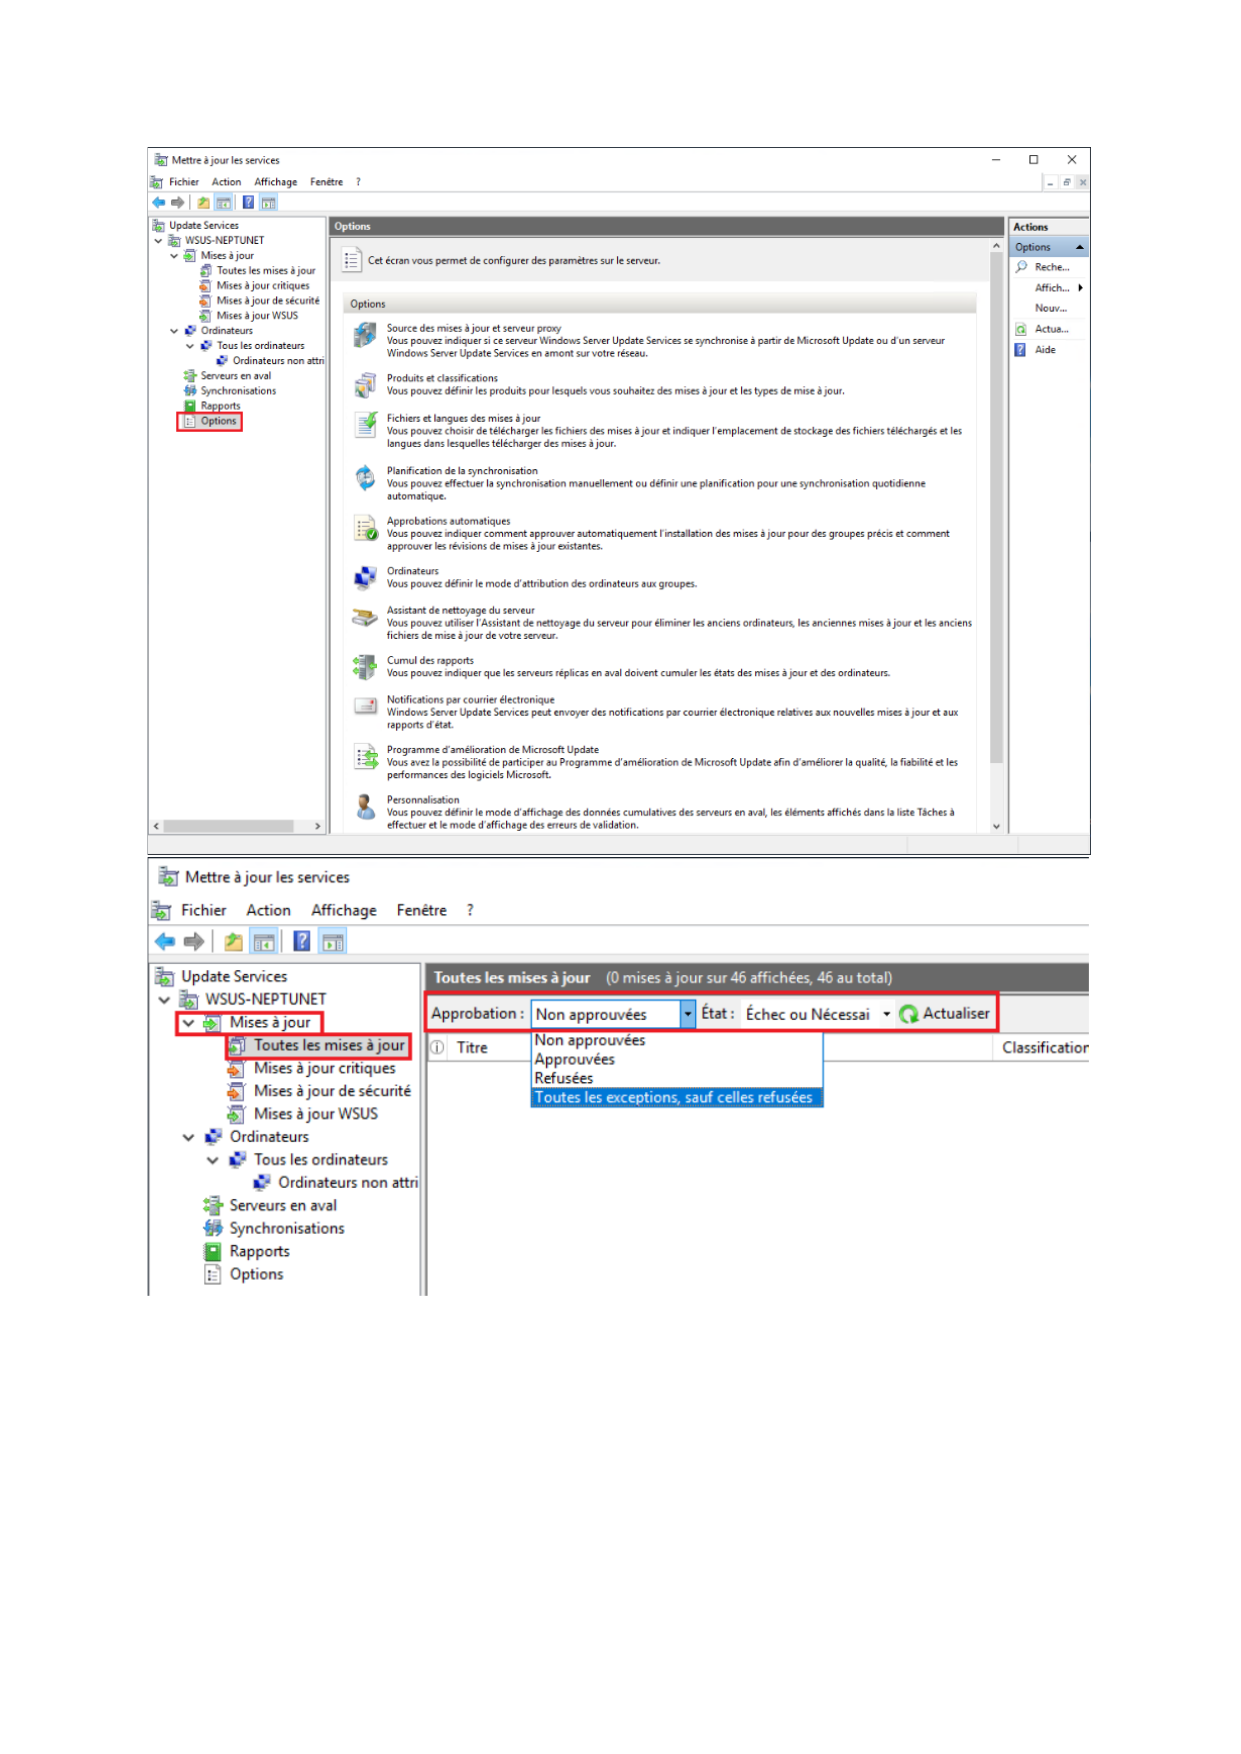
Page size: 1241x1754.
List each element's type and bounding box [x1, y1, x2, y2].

picture [147, 857, 1093, 1306]
picture [147, 147, 1092, 856]
